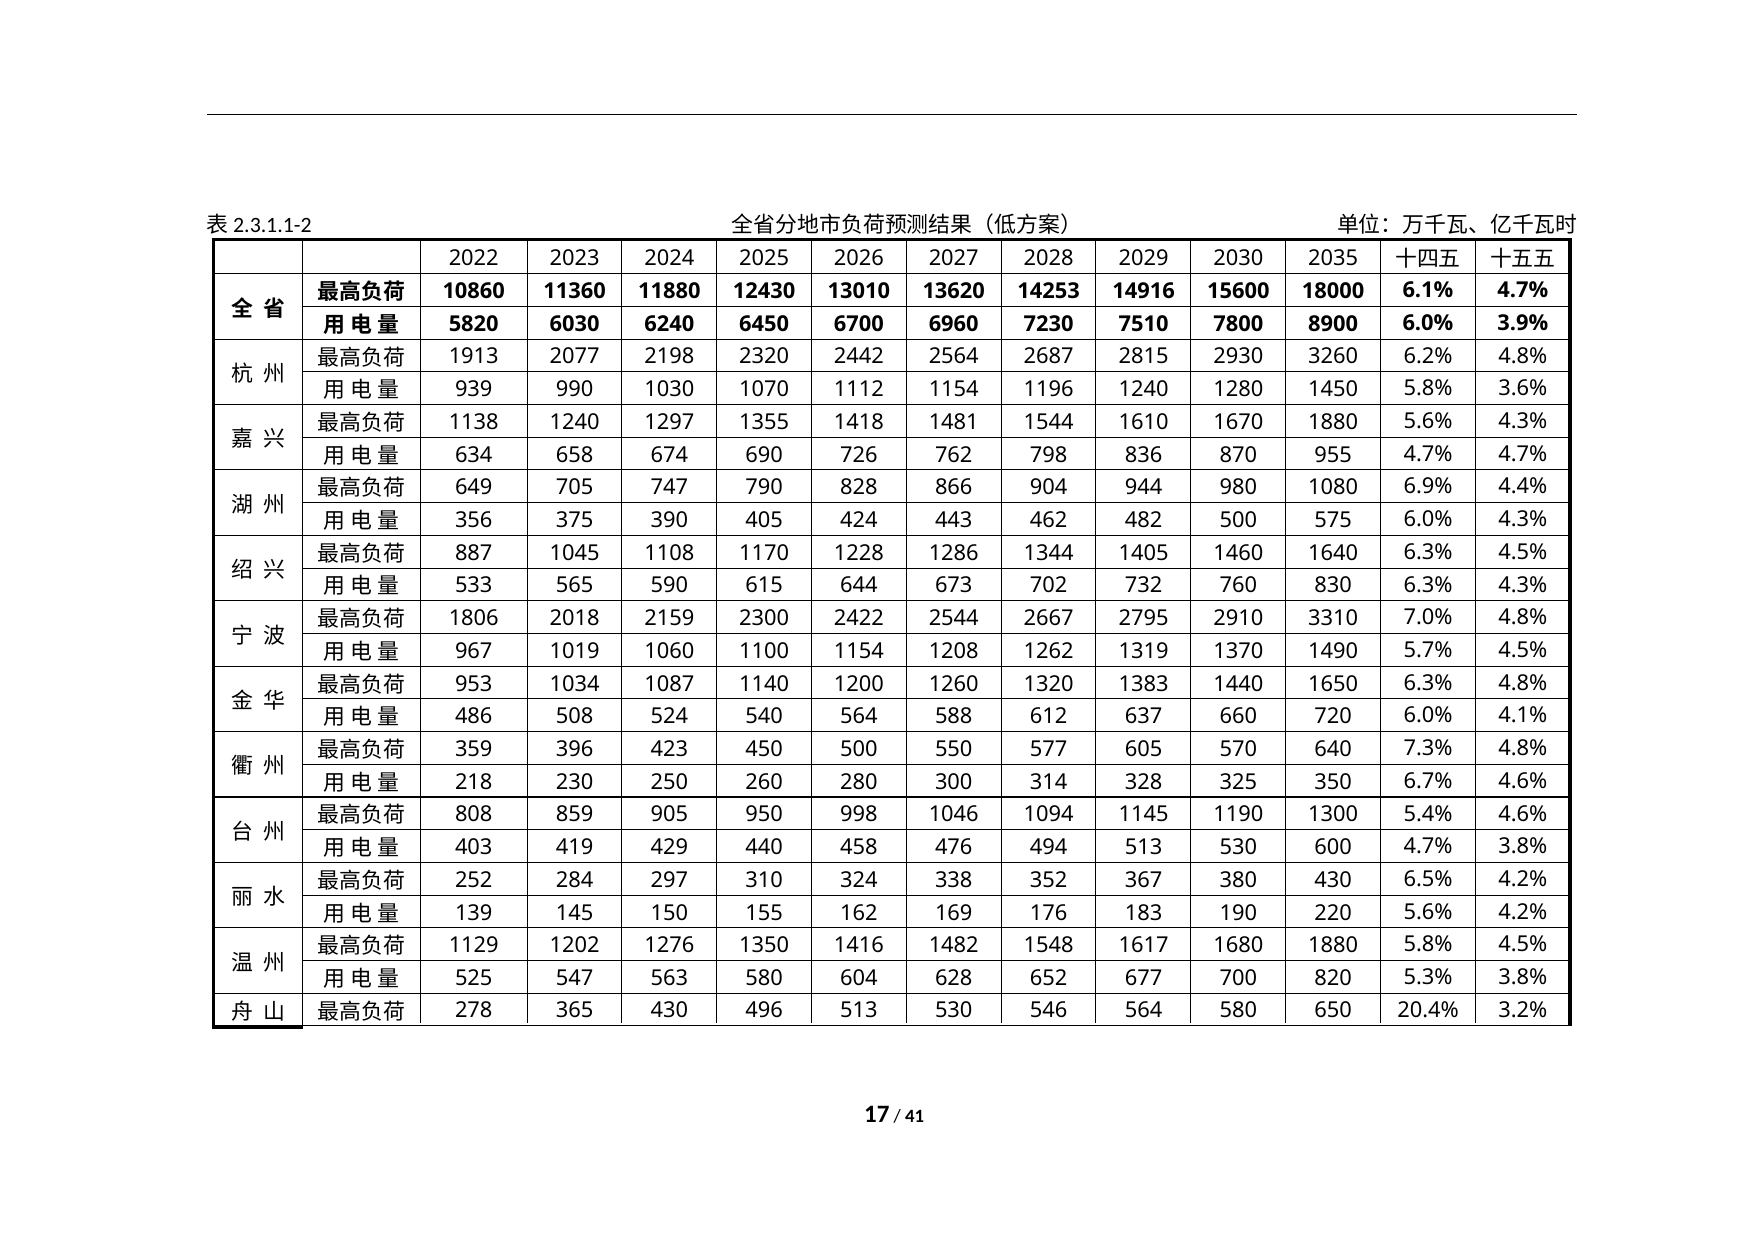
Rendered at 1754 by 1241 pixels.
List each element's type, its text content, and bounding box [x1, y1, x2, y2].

table_cell 1154 [907, 372, 1001, 404]
table_cell 380 [1191, 863, 1285, 894]
table_cell 1319 [1096, 634, 1190, 666]
table_cell 440 [717, 830, 811, 862]
table_cell 6.1% [1381, 274, 1475, 306]
table_cell 1548 [1002, 928, 1095, 960]
table_cell 3260 [1286, 340, 1380, 371]
table_cell 145 [528, 896, 621, 927]
table_cell 155 [717, 896, 811, 927]
table_cell 350 [1286, 765, 1380, 796]
table_cell 375 [528, 503, 621, 535]
table_cell 640 [1286, 732, 1380, 764]
table_cell 7.0% [1381, 601, 1475, 633]
table_cell 674 [622, 438, 716, 469]
table_cell 1482 [907, 928, 1001, 960]
table_cell 3310 [1286, 601, 1380, 633]
table_cell 5.6% [1381, 405, 1475, 437]
table_cell 1617 [1096, 928, 1190, 960]
table_header 2026 [812, 241, 906, 273]
table_cell 458 [812, 830, 906, 862]
table_cell 356 [421, 503, 527, 535]
table_header 2023 [528, 241, 621, 273]
table_cell 615 [717, 569, 811, 600]
table_cell 最高负荷 [303, 601, 420, 633]
table_cell 230 [528, 765, 621, 796]
table_cell 1262 [1002, 634, 1095, 666]
table_cell 嘉 兴 [215, 405, 302, 469]
table_cell 508 [528, 699, 621, 731]
table_cell 967 [421, 634, 527, 666]
table_header 2029 [1096, 241, 1190, 273]
table_cell 280 [812, 765, 906, 796]
table_cell 6700 [812, 307, 906, 338]
table_cell 828 [812, 470, 906, 502]
table_cell 482 [1096, 503, 1190, 535]
table_cell 533 [421, 569, 527, 600]
table_cell 5820 [421, 307, 527, 338]
table_cell 496 [717, 994, 811, 1025]
table_cell 4.8% [1476, 732, 1568, 764]
table_cell 6.3% [1381, 536, 1475, 567]
table_cell 1154 [812, 634, 906, 666]
table_cell 162 [812, 896, 906, 927]
table_cell 690 [717, 438, 811, 469]
table_cell 644 [812, 569, 906, 600]
table_cell 658 [528, 438, 621, 469]
table_cell 5.7% [1381, 634, 1475, 666]
table_cell 5.3% [1381, 961, 1475, 993]
table_cell 365 [527, 994, 622, 1025]
table_cell 1145 [1096, 798, 1190, 829]
table_cell 用 电 量 [303, 961, 420, 993]
table_cell 2564 [907, 340, 1001, 371]
table_cell 790 [717, 470, 811, 502]
table_cell 6.0% [1381, 699, 1475, 731]
table_cell 5.4% [1381, 798, 1475, 829]
table_cell 176 [1002, 896, 1095, 927]
table_cell 500 [812, 732, 906, 764]
table_cell 1355 [717, 405, 811, 437]
table_cell 4.7% [1381, 830, 1475, 862]
table_cell 660 [1191, 699, 1285, 731]
table_cell 546 [1001, 994, 1096, 1025]
table_cell 4.3% [1476, 569, 1568, 600]
table_cell 550 [907, 732, 1001, 764]
table_cell 513 [1096, 830, 1190, 862]
table_cell 用 电 量 [303, 569, 420, 600]
table_cell 2442 [812, 340, 906, 371]
table_cell 1060 [622, 634, 716, 666]
table_cell 798 [1002, 438, 1095, 469]
table_cell 最高负荷 [303, 470, 420, 502]
table_cell 13620 [907, 274, 1001, 306]
table_cell 859 [528, 798, 621, 829]
table_cell 最高负荷 [303, 667, 420, 698]
table_cell 用 电 量 [303, 372, 420, 404]
table_cell 4.8% [1476, 601, 1568, 633]
table_cell 1260 [907, 667, 1001, 698]
table_cell 衢 州 [215, 732, 302, 796]
table_cell 1320 [1002, 667, 1095, 698]
table_cell 565 [528, 569, 621, 600]
table_cell 2687 [1002, 340, 1095, 371]
table_cell 580 [717, 961, 811, 993]
table_cell 2159 [622, 601, 716, 633]
table_cell 577 [1002, 732, 1095, 764]
table_cell 1370 [1191, 634, 1285, 666]
table_cell 13010 [812, 274, 906, 306]
table_cell 604 [812, 961, 906, 993]
table_cell 1610 [1096, 405, 1190, 437]
table_cell 513 [811, 994, 906, 1025]
table_cell 最高负荷 [303, 732, 420, 764]
table_cell 14253 [1002, 274, 1095, 306]
table_cell 1297 [622, 405, 716, 437]
table_cell 1350 [717, 928, 811, 960]
table_cell 4.8% [1476, 340, 1568, 371]
table_cell 4.3% [1476, 503, 1568, 535]
table_cell 7510 [1096, 307, 1190, 338]
table_cell 2018 [528, 601, 621, 633]
table_cell 1080 [1286, 470, 1380, 502]
table_cell 4.5% [1476, 634, 1568, 666]
table_cell 524 [622, 699, 716, 731]
table_cell 2930 [1191, 340, 1285, 371]
table_cell 443 [907, 503, 1001, 535]
table_cell 1190 [1191, 798, 1285, 829]
table_cell 590 [622, 569, 716, 600]
table_cell 用 电 量 [303, 503, 420, 535]
table_cell 用 电 量 [303, 634, 420, 666]
table_cell 4.6% [1476, 798, 1568, 829]
table_cell 325 [1191, 765, 1285, 796]
table_cell 540 [717, 699, 811, 731]
table_cell 1196 [1002, 372, 1095, 404]
table_cell 588 [907, 699, 1001, 731]
table_cell 1880 [1286, 405, 1380, 437]
table_cell 1383 [1096, 667, 1190, 698]
table_header 2022 [421, 241, 527, 273]
table_cell 866 [907, 470, 1001, 502]
table_cell 3.8% [1476, 961, 1568, 993]
table_cell 1240 [528, 405, 621, 437]
table_cell 250 [622, 765, 716, 796]
table_cell 887 [421, 536, 527, 567]
table_cell 1228 [812, 536, 906, 567]
table_header 2027 [907, 241, 1001, 273]
table_cell 15600 [1191, 274, 1285, 306]
table_cell 用 电 量 [303, 699, 420, 731]
table_cell 3.8% [1476, 830, 1568, 862]
table_cell 612 [1002, 699, 1095, 731]
table_cell 530 [906, 994, 1001, 1025]
table_header 2025 [717, 241, 811, 273]
table_cell 6.2% [1381, 340, 1475, 371]
table_cell 6030 [528, 307, 621, 338]
table_cell 1544 [1002, 405, 1095, 437]
table_cell 628 [907, 961, 1001, 993]
table_cell 720 [1286, 699, 1380, 731]
table_cell 944 [1096, 470, 1190, 502]
table_cell 462 [1002, 503, 1095, 535]
table_cell 用 电 量 [303, 830, 420, 862]
table_cell 6450 [717, 307, 811, 338]
table_cell 4.5% [1476, 536, 1568, 567]
table_cell 6.3% [1381, 667, 1475, 698]
table_cell 1913 [421, 340, 527, 371]
table_cell 836 [1096, 438, 1190, 469]
table_cell 403 [421, 830, 527, 862]
table_cell 最高负荷 [303, 340, 420, 371]
table_cell 252 [421, 863, 527, 894]
table_cell 950 [717, 798, 811, 829]
table_cell 4.2% [1476, 863, 1568, 894]
table_cell 324 [812, 863, 906, 894]
table_cell 最高负荷 [303, 405, 420, 437]
table_cell 260 [717, 765, 811, 796]
table_cell 1129 [421, 928, 527, 960]
table_cell 677 [1096, 961, 1190, 993]
table_cell 2320 [717, 340, 811, 371]
table_cell 564 [1096, 994, 1191, 1025]
table_cell 390 [622, 503, 716, 535]
table_cell 673 [907, 569, 1001, 600]
table_cell 570 [1191, 732, 1285, 764]
table_header [215, 241, 302, 273]
table_cell 998 [812, 798, 906, 829]
table_cell 4.7% [1381, 438, 1475, 469]
table_cell 732 [1096, 569, 1190, 600]
table_cell 808 [421, 798, 527, 829]
table_cell 218 [421, 765, 527, 796]
table_cell 用 电 量 [303, 896, 420, 927]
table_cell 580 [1191, 994, 1285, 1025]
table_cell 7.3% [1381, 732, 1475, 764]
table_cell 450 [717, 732, 811, 764]
table_cell 6.9% [1381, 470, 1475, 502]
table_header [303, 241, 420, 273]
table_cell 1019 [528, 634, 621, 666]
table_cell 1280 [1191, 372, 1285, 404]
table_header 2035 [1286, 241, 1380, 273]
table_cell 湖 州 [215, 470, 302, 535]
table_cell 476 [907, 830, 1001, 862]
table_cell 最高负荷 [303, 863, 420, 894]
table_cell 1208 [907, 634, 1001, 666]
table_cell 1200 [812, 667, 906, 698]
table_cell 870 [1191, 438, 1285, 469]
table_cell 980 [1191, 470, 1285, 502]
table_cell 1640 [1286, 536, 1380, 567]
table_cell 最高负荷 [303, 994, 420, 1025]
table_cell 1416 [812, 928, 906, 960]
table_cell 1240 [1096, 372, 1190, 404]
table_cell 11880 [622, 274, 716, 306]
table_cell 最高负荷 [303, 536, 420, 567]
table_cell 169 [907, 896, 1001, 927]
table_cell 6.5% [1381, 863, 1475, 894]
table_cell 4.6% [1476, 765, 1568, 796]
table_cell 最高负荷 [303, 928, 420, 960]
table_cell 用 电 量 [303, 438, 420, 469]
table_cell 丽 水 [215, 863, 302, 927]
table_cell 8900 [1286, 307, 1380, 338]
table_cell 396 [528, 732, 621, 764]
table_cell 700 [1191, 961, 1285, 993]
table_cell 4.3% [1476, 405, 1568, 437]
table_cell 1680 [1191, 928, 1285, 960]
table_cell 最高负荷 [303, 274, 420, 306]
table_cell 舟 山 [215, 994, 302, 1025]
table_header 2030 [1191, 241, 1285, 273]
table_cell 2422 [812, 601, 906, 633]
table_cell 284 [528, 863, 621, 894]
table_cell 2910 [1191, 601, 1285, 633]
table_cell 310 [717, 863, 811, 894]
table_cell 419 [528, 830, 621, 862]
table_cell 650 [1285, 994, 1380, 1025]
table_cell 4.2% [1476, 896, 1568, 927]
table_cell 温 州 [215, 928, 302, 993]
table_cell 台 州 [215, 798, 302, 862]
table_cell 12430 [717, 274, 811, 306]
table_cell 6960 [907, 307, 1001, 338]
table_cell 18000 [1286, 274, 1380, 306]
table_cell 530 [1191, 830, 1285, 862]
table_cell 297 [622, 863, 716, 894]
table_cell 1344 [1002, 536, 1095, 567]
table_cell 1460 [1191, 536, 1285, 567]
table_cell 6.7% [1381, 765, 1475, 796]
table_cell 423 [622, 732, 716, 764]
table_cell 830 [1286, 569, 1380, 600]
table_cell 4.1% [1476, 699, 1568, 731]
table_cell 宁 波 [215, 601, 302, 666]
table_cell 747 [622, 470, 716, 502]
table_cell 314 [1002, 765, 1095, 796]
table_cell 190 [1191, 896, 1285, 927]
table_cell 1276 [622, 928, 716, 960]
table_cell 1670 [1191, 405, 1285, 437]
table_cell 4.4% [1476, 470, 1568, 502]
table_cell 2544 [907, 601, 1001, 633]
table_cell 278 [420, 994, 527, 1025]
table_cell 904 [1002, 470, 1095, 502]
table_cell 金 华 [215, 667, 302, 731]
table_cell 14916 [1096, 274, 1190, 306]
table_header 2028 [1002, 241, 1095, 273]
table_cell 4.5% [1476, 928, 1568, 960]
table_cell 139 [421, 896, 527, 927]
table_cell 424 [812, 503, 906, 535]
table_cell 405 [717, 503, 811, 535]
table_cell 1481 [907, 405, 1001, 437]
table_cell 726 [812, 438, 906, 469]
table_cell 352 [1002, 863, 1095, 894]
table_cell 563 [622, 961, 716, 993]
table_cell 762 [907, 438, 1001, 469]
table_cell 760 [1191, 569, 1285, 600]
table_cell 1030 [622, 372, 716, 404]
table_cell 494 [1002, 830, 1095, 862]
table_cell 600 [1286, 830, 1380, 862]
table_cell 367 [1096, 863, 1190, 894]
table_cell 500 [1191, 503, 1285, 535]
table_cell 525 [421, 961, 527, 993]
table_cell 1202 [528, 928, 621, 960]
table_cell 1806 [421, 601, 527, 633]
table_cell 634 [421, 438, 527, 469]
table_cell 1100 [717, 634, 811, 666]
table_cell 637 [1096, 699, 1190, 731]
table_cell 用 电 量 [303, 765, 420, 796]
table_cell 1138 [421, 405, 527, 437]
table_cell 1045 [528, 536, 621, 567]
table_cell 1490 [1286, 634, 1380, 666]
table_cell 820 [1286, 961, 1380, 993]
table_cell 220 [1286, 896, 1380, 927]
table_cell 7230 [1002, 307, 1095, 338]
table_cell 4.8% [1476, 667, 1568, 698]
table_cell 430 [622, 994, 717, 1025]
table_cell 3.2% [1475, 994, 1568, 1025]
table_cell 3.6% [1476, 372, 1568, 404]
table_cell 1418 [812, 405, 906, 437]
table_cell 2198 [622, 340, 716, 371]
table_cell 5.6% [1381, 896, 1475, 927]
text 表2.3.1.1-2 全省分地市负荷预测结果（低方案） 单位：万千瓦、亿千瓦时 [207, 207, 1577, 238]
table_cell 4.7% [1476, 438, 1568, 469]
table_cell 2667 [1002, 601, 1095, 633]
table_cell 953 [421, 667, 527, 698]
table_cell 1112 [812, 372, 906, 404]
table_cell 1108 [622, 536, 716, 567]
table_cell 990 [528, 372, 621, 404]
table_cell 20.4% [1380, 994, 1475, 1025]
table_cell 575 [1286, 503, 1380, 535]
table_cell 1450 [1286, 372, 1380, 404]
table_cell 605 [1096, 732, 1190, 764]
table_header 十四五 [1381, 241, 1475, 273]
table_cell 1140 [717, 667, 811, 698]
table_cell 1046 [907, 798, 1001, 829]
table_cell 10860 [421, 274, 527, 306]
table_cell 564 [812, 699, 906, 731]
table_cell 5.8% [1381, 928, 1475, 960]
table_cell 649 [421, 470, 527, 502]
table_cell 3.9% [1476, 307, 1568, 338]
table_cell 1440 [1191, 667, 1285, 698]
table_cell 702 [1002, 569, 1095, 600]
table_cell 1070 [717, 372, 811, 404]
table_cell 705 [528, 470, 621, 502]
table_cell 7800 [1191, 307, 1285, 338]
table_cell 905 [622, 798, 716, 829]
table_cell 4.7% [1476, 274, 1568, 306]
table_cell 183 [1096, 896, 1190, 927]
table_cell 1170 [717, 536, 811, 567]
table_cell 杭 州 [215, 340, 302, 404]
table_cell 2300 [717, 601, 811, 633]
table_cell 359 [421, 732, 527, 764]
table_cell 11360 [528, 274, 621, 306]
table_cell 1405 [1096, 536, 1190, 567]
table_cell 6.3% [1381, 569, 1475, 600]
table_cell 2077 [528, 340, 621, 371]
table_cell 486 [421, 699, 527, 731]
table_cell 1880 [1286, 928, 1380, 960]
table_cell 全 省 [215, 274, 302, 338]
table_cell 6.0% [1381, 503, 1475, 535]
table_cell 1034 [528, 667, 621, 698]
table_cell 6240 [622, 307, 716, 338]
table_cell 1094 [1002, 798, 1095, 829]
table_cell 1087 [622, 667, 716, 698]
table_cell 430 [1286, 863, 1380, 894]
table_cell 150 [622, 896, 716, 927]
table_cell 2795 [1096, 601, 1190, 633]
table_cell 1286 [907, 536, 1001, 567]
table_cell 绍 兴 [215, 536, 302, 600]
table_cell 955 [1286, 438, 1380, 469]
table_cell 547 [528, 961, 621, 993]
table_cell 1650 [1286, 667, 1380, 698]
table_cell 2815 [1096, 340, 1190, 371]
table_header 十五五 [1476, 241, 1568, 273]
table_cell 328 [1096, 765, 1190, 796]
table_cell 用 电 量 [303, 307, 420, 338]
table_cell 最高负荷 [303, 798, 420, 829]
table_header 2024 [622, 241, 716, 273]
table_cell 300 [907, 765, 1001, 796]
table_cell 429 [622, 830, 716, 862]
table_cell 939 [421, 372, 527, 404]
table_cell 5.8% [1381, 372, 1475, 404]
table_cell 6.0% [1381, 307, 1475, 338]
table_cell 338 [907, 863, 1001, 894]
table_cell 652 [1002, 961, 1095, 993]
table_cell 1300 [1286, 798, 1380, 829]
